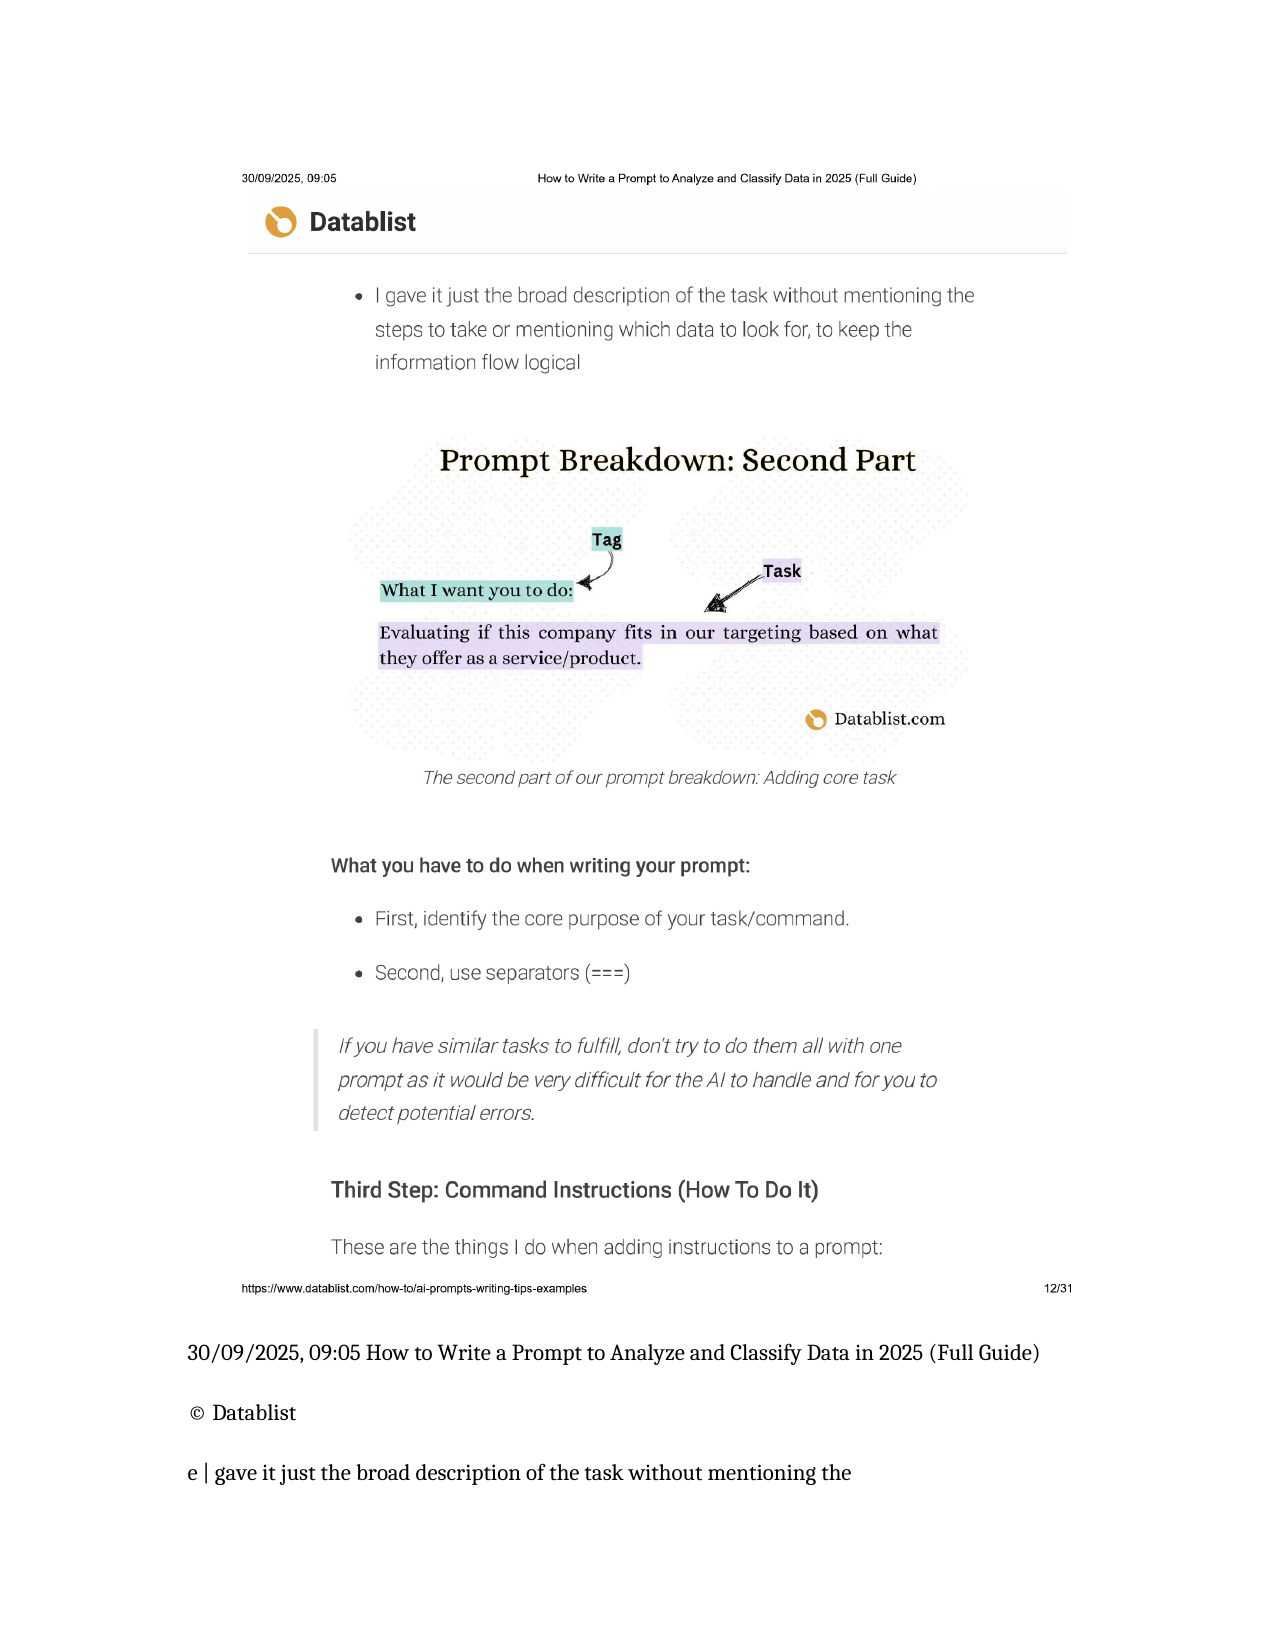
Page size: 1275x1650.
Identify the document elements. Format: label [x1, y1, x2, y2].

text [187, 1339, 1087, 1487]
picture [206, 150, 1107, 1315]
